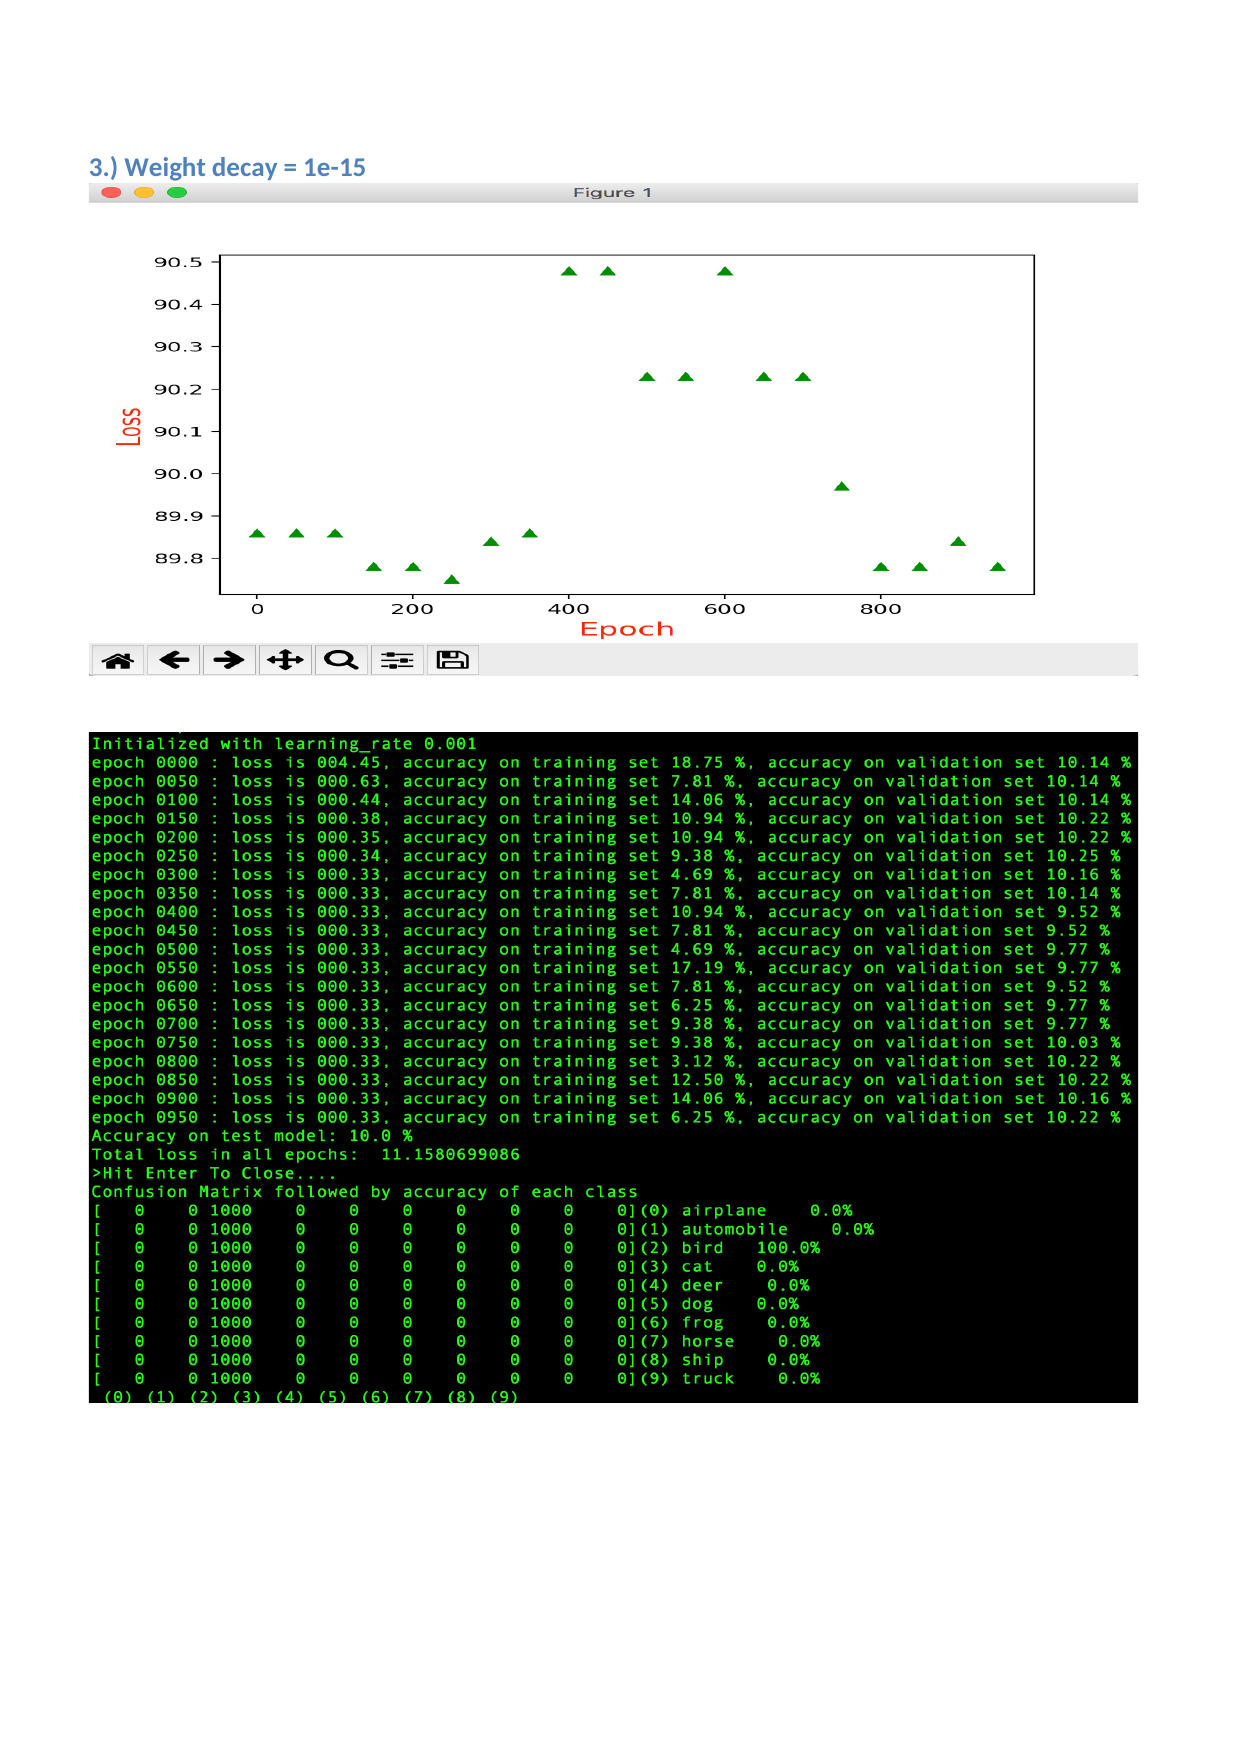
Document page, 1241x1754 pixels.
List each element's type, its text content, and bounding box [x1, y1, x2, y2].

subtitle 3.) Weight decay = 1e-15 [89, 150, 1053, 183]
picture [88, 732, 1139, 1403]
picture [88, 183, 1139, 676]
